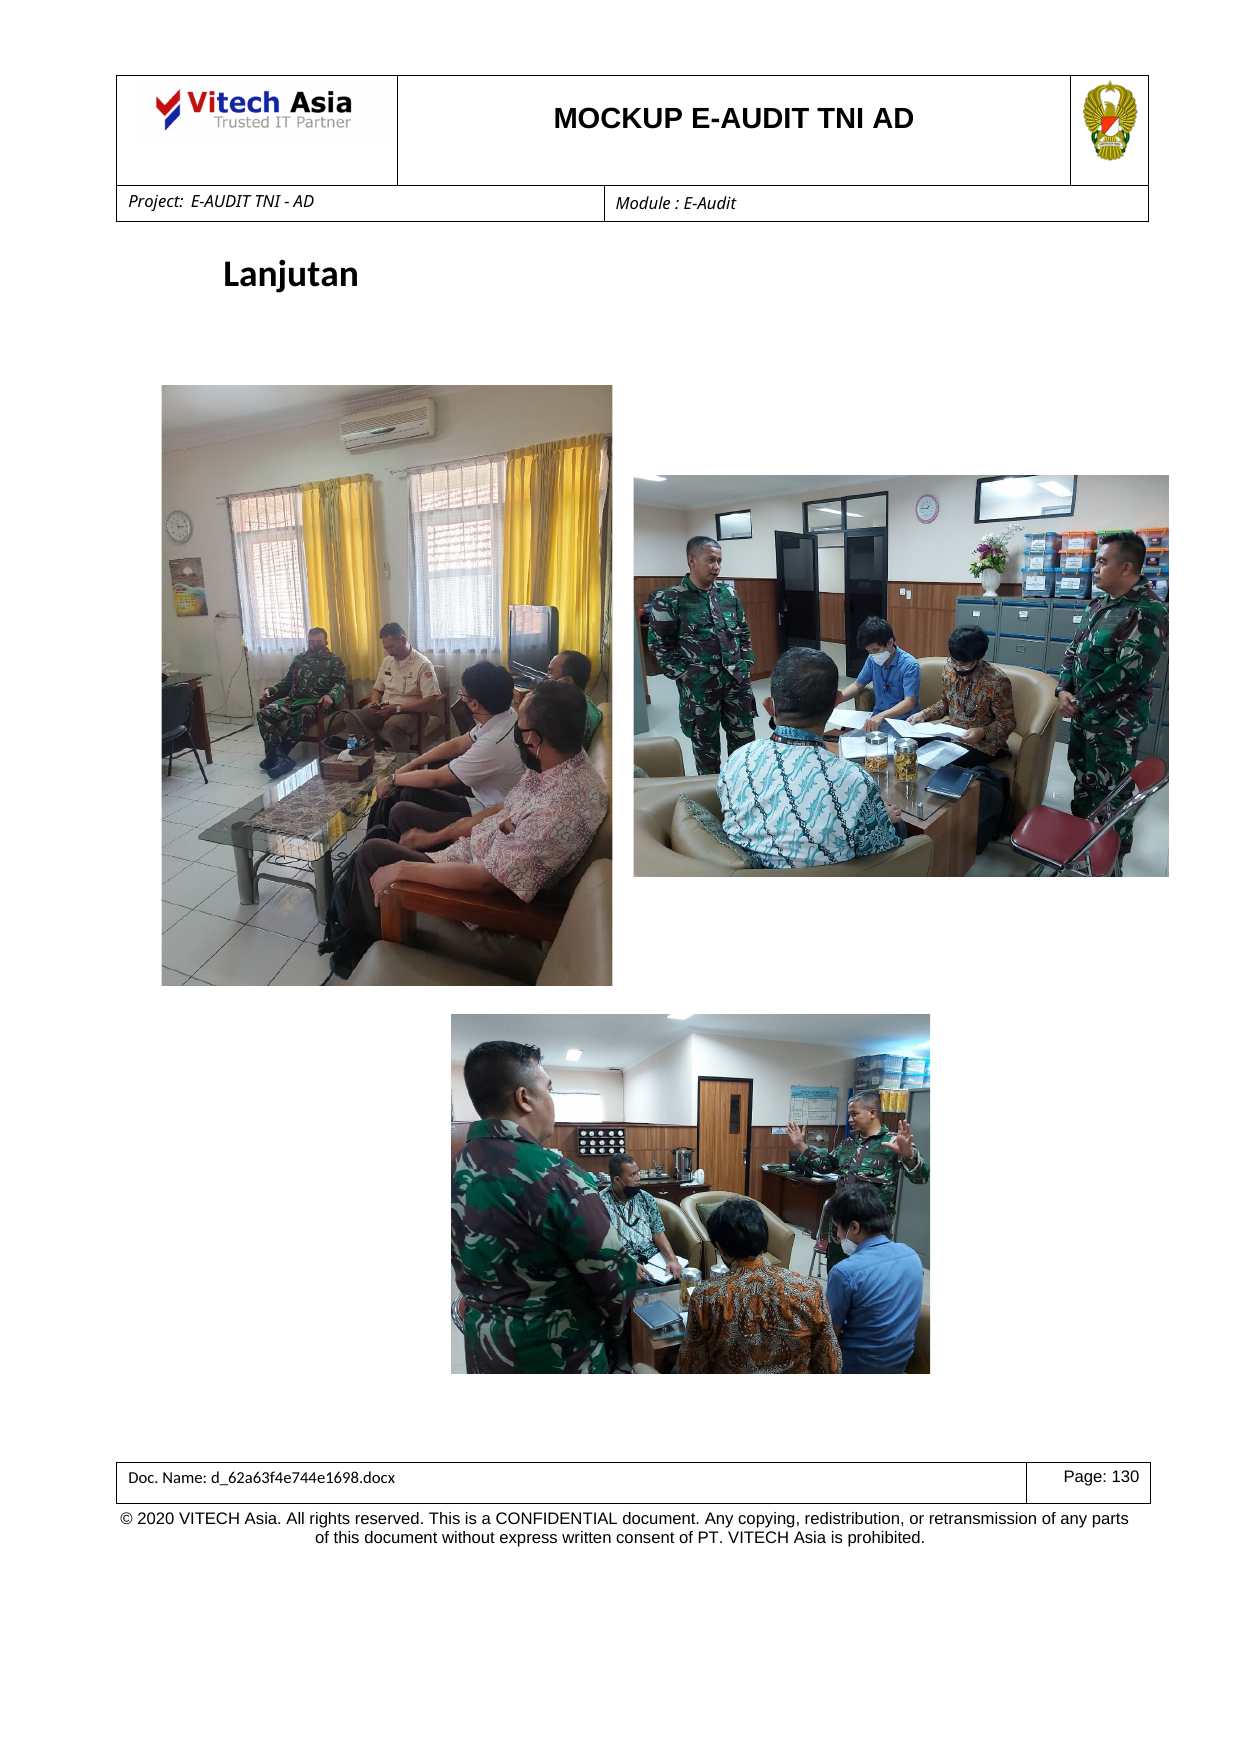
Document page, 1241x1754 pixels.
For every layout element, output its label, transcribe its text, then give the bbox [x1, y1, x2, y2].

picture [633, 475, 1169, 877]
picture [451, 1014, 930, 1374]
text Lanjutan [223, 250, 1135, 296]
picture [139, 76, 395, 147]
picture [1075, 77, 1144, 164]
picture [161, 385, 613, 986]
